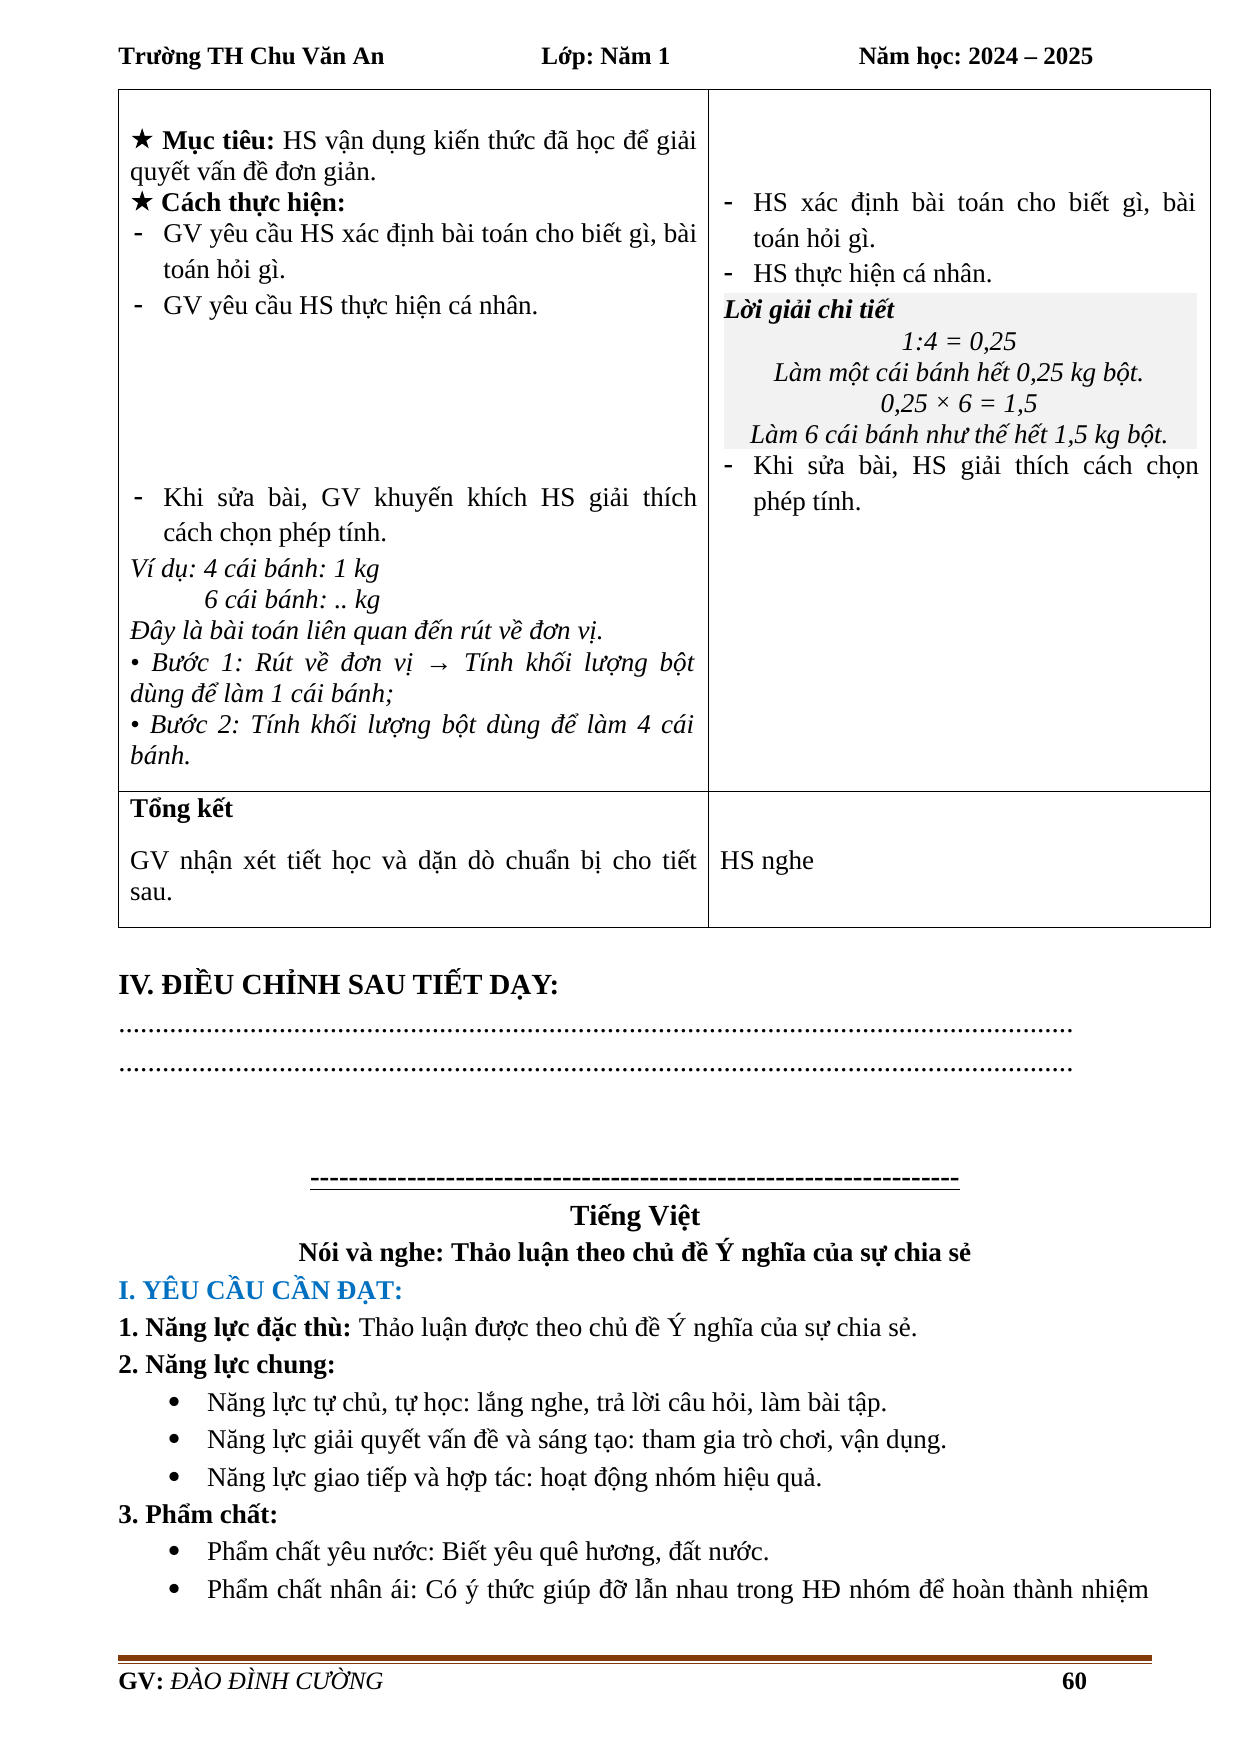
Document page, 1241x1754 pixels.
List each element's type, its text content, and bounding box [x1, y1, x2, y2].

text 3. Phẩm chất: [118, 1498, 1152, 1529]
text Nói và nghe: Thảo luận theo chủ đề Ý nghĩa của sự chia sẻ [118, 1237, 1152, 1268]
text ------------------------------------------------------------------- [118, 1159, 1152, 1193]
list Phẩm chất yêu nước: Biết yêu quê hương, đất nước. [169, 1536, 1152, 1567]
subtitle Tiếng Việt [118, 1198, 1152, 1232]
table_cell Tổng kết GV nhận xét tiết học và dặn dò chuẩn bị cho tiết sau. [119, 792, 708, 927]
text ................................................................................................................................... [118, 1044, 1152, 1077]
list Năng lực giải quyết vấn đề và sáng tạo: tham gia trò chơi, vận dụng. [169, 1423, 1152, 1454]
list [169, 1573, 1152, 1604]
text 1. Năng lực đặc thù: Thảo luận được theo chủ đề Ý nghĩa của sự chia sẻ. [118, 1311, 1152, 1342]
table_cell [119, 90, 708, 791]
table_cell HS nghe [709, 792, 1210, 927]
text IV. ĐIỀU CHỈNH SAU TIẾT DẠY: [118, 967, 1152, 1000]
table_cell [709, 90, 1210, 791]
list Năng lực tự chủ, tự học: lắng nghe, trả lời câu hỏi, làm bài tập. [169, 1386, 1152, 1417]
text ................................................................................................................................... [118, 1005, 1152, 1039]
text I. YÊU CẦU CẦN ĐẠT: [118, 1274, 1152, 1305]
list Năng lực giao tiếp và hợp tác: hoạt động nhóm hiệu quả. [169, 1461, 1152, 1492]
text 2. Năng lực chung: [118, 1348, 1152, 1379]
